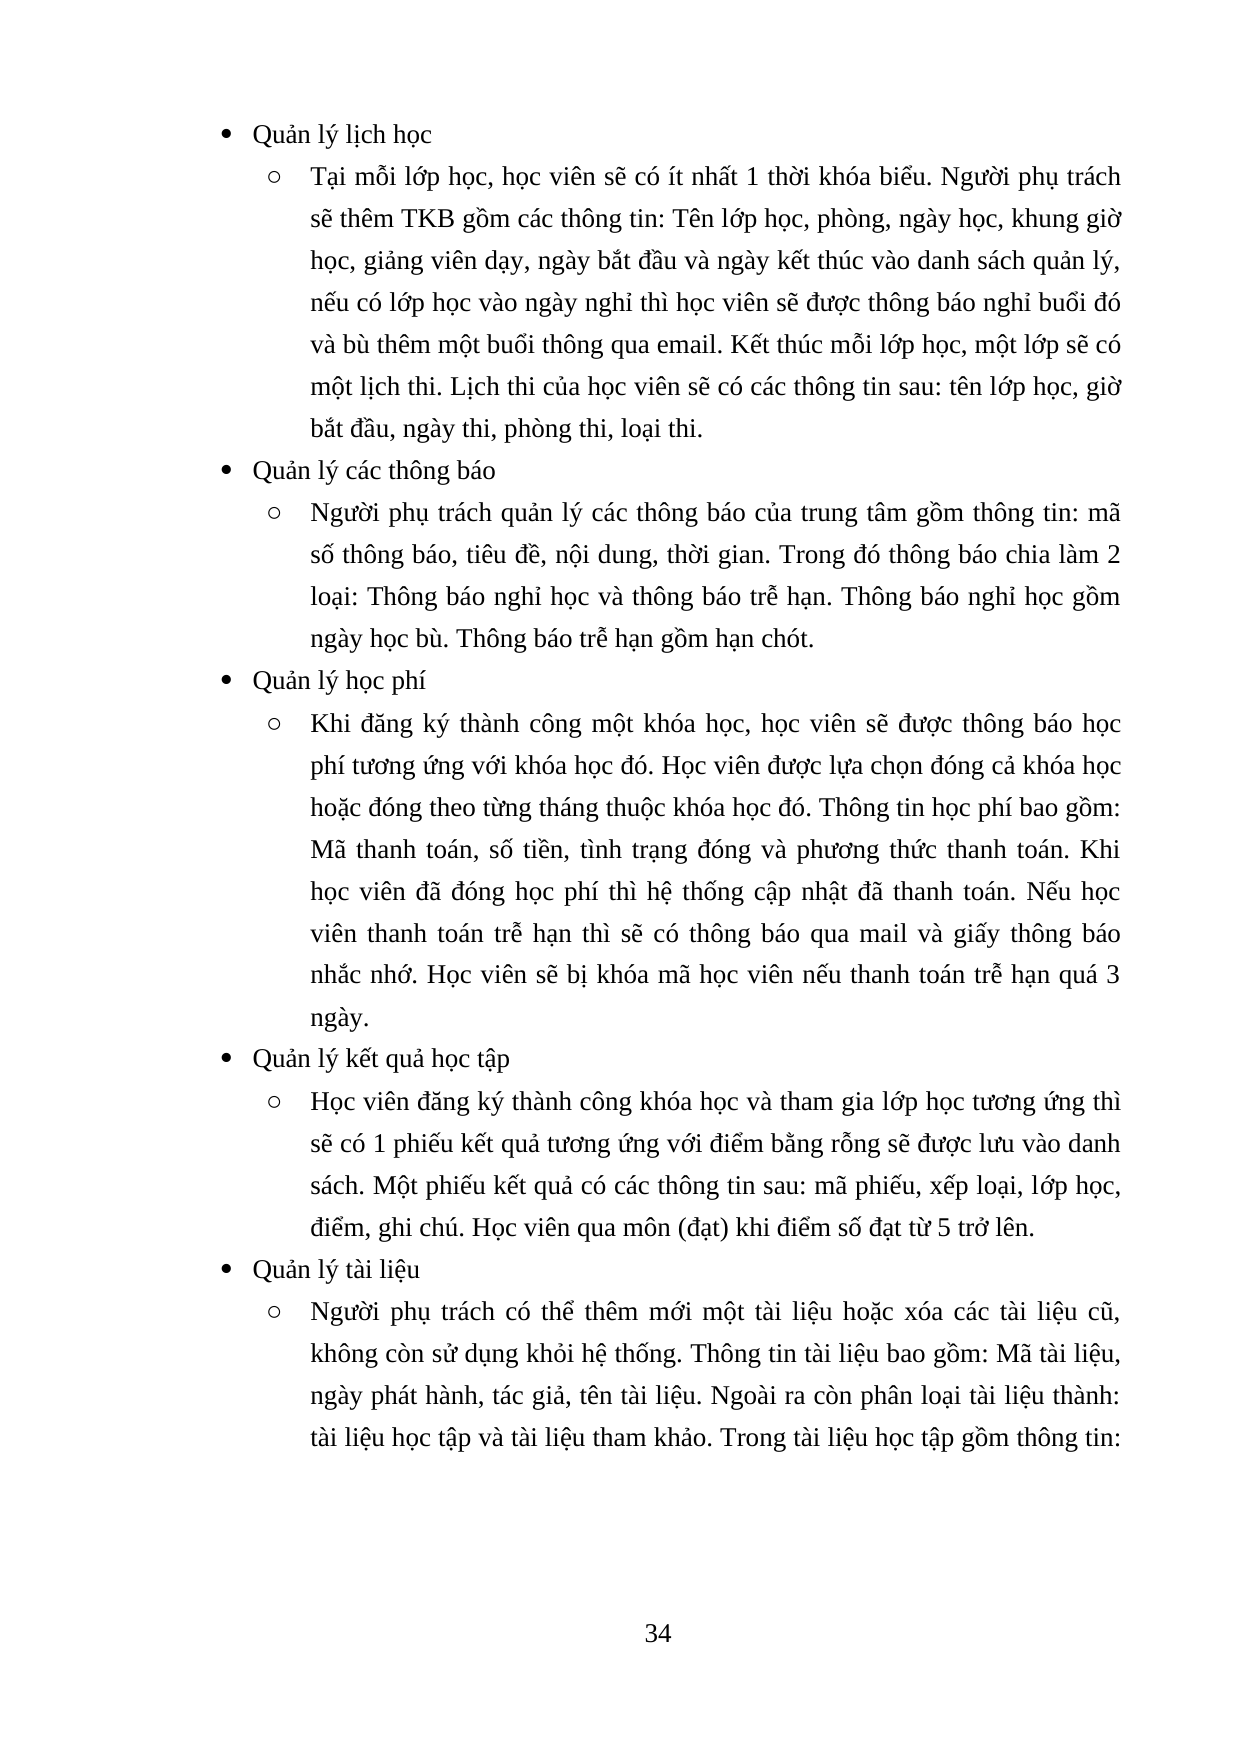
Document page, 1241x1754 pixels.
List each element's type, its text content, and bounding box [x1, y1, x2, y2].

list Tại mỗi lớp học, học viên sẽ có ít nhất 1 thời khóa biểu. Người phụ trách sẽ thêm TKB gồm các thông tin: Tên lớp học, phòng, ngày học, khung giờ học, giảng viên dạy, ngày bắt đầu và ngày kết thúc vào danh sách quản lý, nếu có lớp học vào ngày nghỉ thì học viên sẽ được thông báo nghỉ buổi đó và bù thêm một buổi thông qua email. Kết thúc mỗi lớp học, một lớp sẽ có một lịch thi. Lịch thi của học viên sẽ có các thông tin sau: tên lớp học, giờ bắt đầu, ngày thi, phòng thi, loại thi. [266, 160, 1122, 443]
list Quản lý lịch học [222, 118, 1122, 149]
list Quản lý các thông báo [222, 454, 1122, 486]
list Quản lý kết quả học tập [222, 1043, 1122, 1074]
list Quản lý tài liệu [222, 1253, 1122, 1284]
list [266, 1295, 1122, 1452]
list Quản lý học phí [222, 664, 1122, 696]
list Khi đăng ký thành công một khóa học, học viên sẽ được thông báo học phí tương ứng với khóa học đó. Học viên được lựa chọn đóng cả khóa học hoặc đóng theo từng tháng thuộc khóa học đó. Thông tin học phí bao gồm: Mã thanh toán, số tiền, tình trạng đóng và phương thức thanh toán. Khi học viên đã đóng học phí thì hệ thống cập nhật đã thanh toán. Nếu học viên thanh toán trễ hạn thì sẽ có thông báo qua mail và giấy thông báo nhắc nhớ. Học viên sẽ bị khóa mã học viên nếu thanh toán trễ hạn quá 3 ngày. [266, 707, 1122, 1032]
list Học viên đăng ký thành công khóa học và tham gia lớp học tương ứng thì sẽ có 1 phiếu kết quả tương ứng với điểm bằng rỗng sẽ được lưu vào danh sách. Một phiếu kết quả có các thông tin sau: mã phiếu, xếp loại, lớp học, điểm, ghi chú. Học viên qua môn (đạt) khi điểm số đạt từ 5 trở lên. [266, 1085, 1122, 1242]
list Người phụ trách quản lý các thông báo của trung tâm gồm thông tin: mã số thông báo, tiêu đề, nội dung, thời gian. Trong đó thông báo chia làm 2 loại: Thông báo nghỉ học và thông báo trễ hạn. Thông báo nghỉ học gồm ngày học bù. Thông báo trễ hạn gồm hạn chót. [266, 496, 1122, 654]
